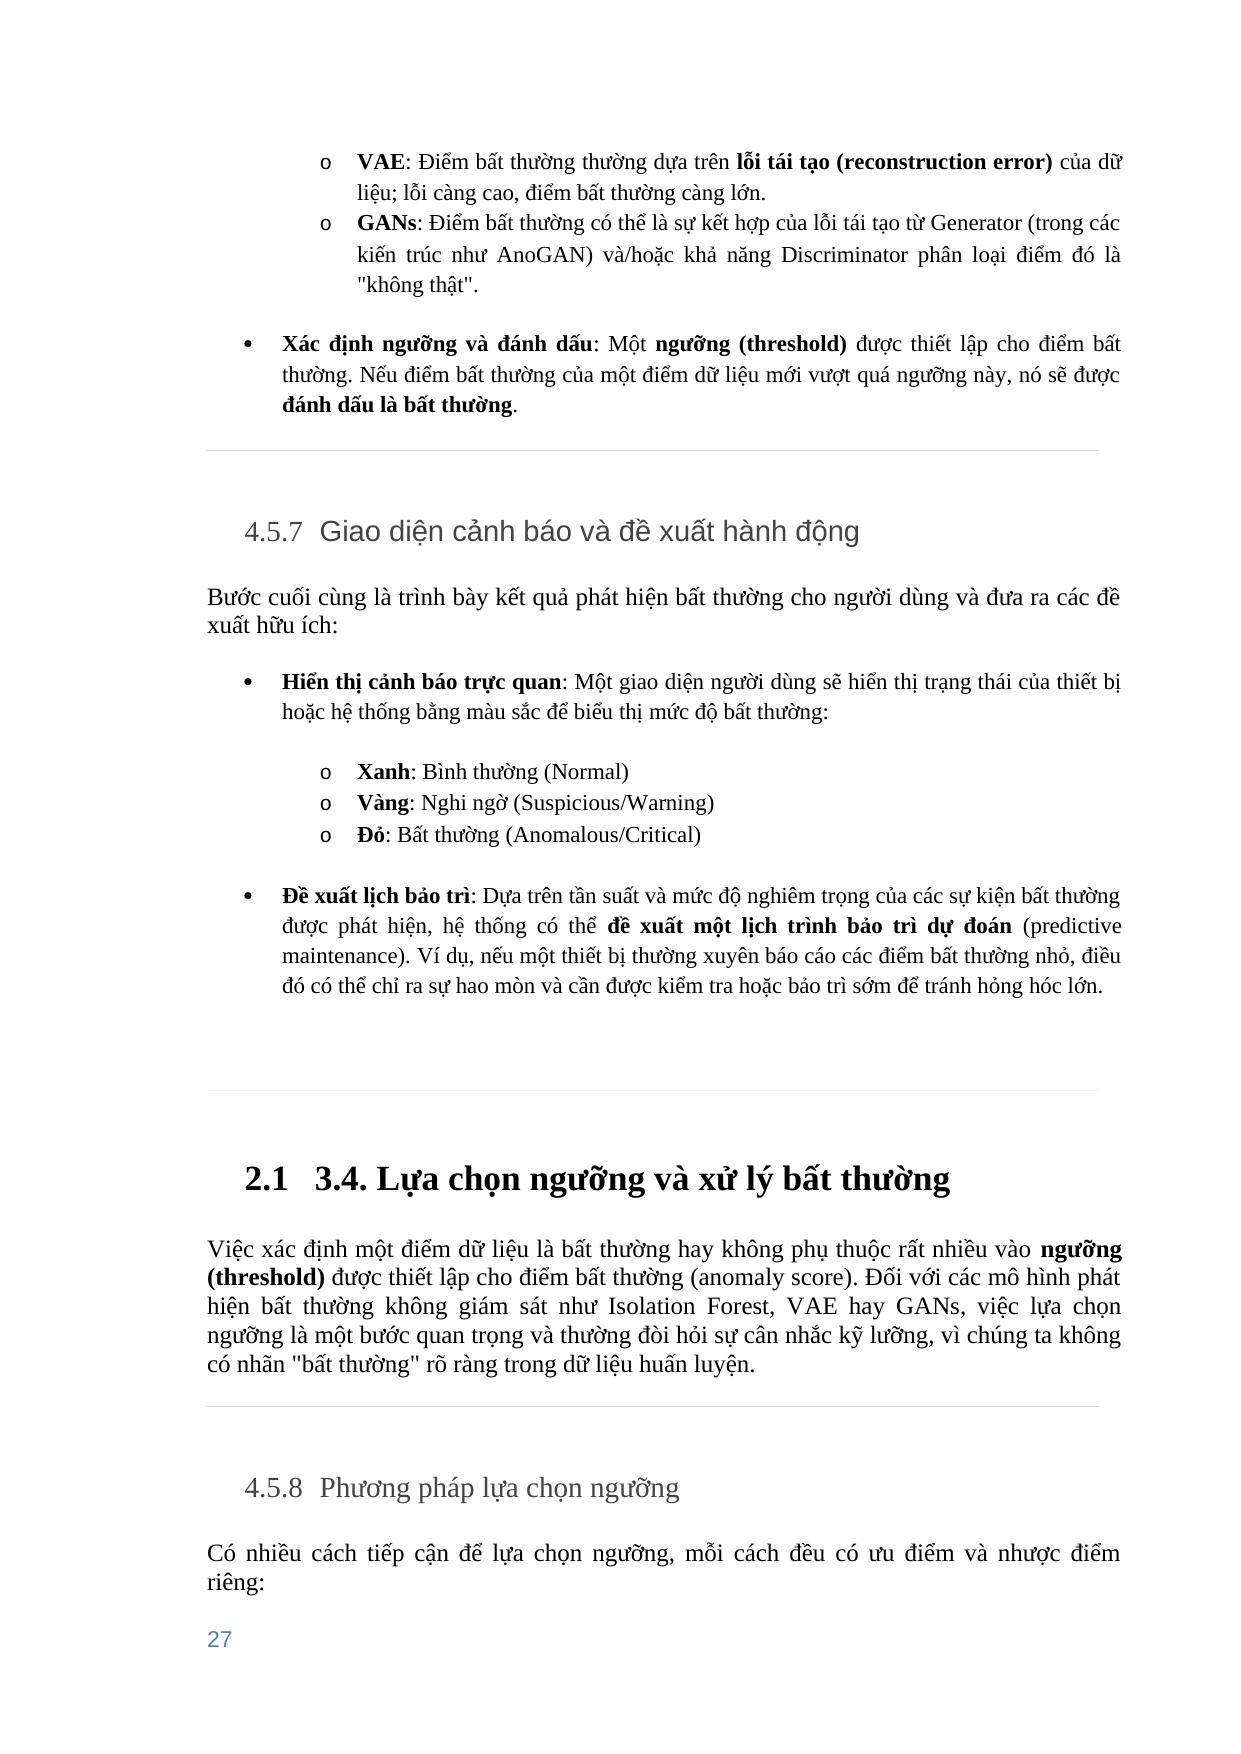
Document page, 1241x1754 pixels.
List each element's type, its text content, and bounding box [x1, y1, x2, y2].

subtitle Giao diện cảnh báo và đề xuất hành động [244, 514, 1122, 547]
text Bước cuối cùng là trình bày kết quả phát hiện bất thường cho người dùng và đưa ra các đề xuất hữu ích: [207, 582, 1122, 639]
subtitle 3.4. Lựa chọn ngưỡng và xử lý bất thường [244, 1158, 1122, 1198]
list VAE: Điểm bất thường thường dựa trên lỗi tái tạo (reconstruction error) của dữ liệu; lỗi càng cao, điểm bất thường càng lớn. [319, 148, 1122, 206]
list Hiển thị cảnh báo trực quan: Một giao diện người dùng sẽ hiển thị trạng thái của thiết bị hoặc hệ thống bằng màu sắc để biểu thị mức độ bất thường: [244, 668, 1122, 725]
list Xanh: Bình thường (Normal) [319, 758, 1122, 785]
text Có nhiều cách tiếp cận để lựa chọn ngưỡng, mỗi cách đều có ưu điểm và nhược điểm riêng: [207, 1538, 1122, 1595]
text Việc xác định một điểm dữ liệu là bất thường hay không phụ thuộc rất nhiều vào ngưỡng (threshold) được thiết lập cho điểm bất thường (anomaly score). Đối với các mô hình phát hiện bất thường không giám sát như Isolation Forest, VAE hay GANs, việc lựa chọn ngưỡng là một bước quan trọng và thường đòi hỏi sự cân nhắc kỹ lưỡng, vì chúng ta không có nhãn "bất thường" rõ ràng trong dữ liệu huấn luyện. [207, 1234, 1122, 1377]
subtitle Phương pháp lựa chọn ngưỡng [244, 1470, 1122, 1504]
list Xác định ngưỡng và đánh dấu: Một ngưỡng (threshold) được thiết lập cho điểm bất thường. Nếu điểm bất thường của một điểm dữ liệu mới vượt quá ngưỡng này, nó sẽ được đánh dấu là bất thường. [244, 330, 1122, 417]
list Đề xuất lịch bảo trì: Dựa trên tần suất và mức độ nghiêm trọng của các sự kiện bất thường được phát hiện, hệ thống có thể đề xuất một lịch trình bảo trì dự đoán (predictive maintenance). Ví dụ, nếu một thiết bị thường xuyên báo cáo các điểm bất thường nhỏ, điều đó có thể chỉ ra sự hao mòn và cần được kiểm tra hoặc bảo trì sớm để tránh hỏng hóc lớn. [244, 882, 1122, 999]
list Vàng: Nghi ngờ (Suspicious/Warning) [319, 789, 1122, 817]
list Đỏ: Bất thường (Anomalous/Critical) [319, 821, 1122, 849]
list GANs: Điểm bất thường có thể là sự kết hợp của lỗi tái tạo từ Generator (trong các kiến trúc như AnoGAN) và/hoặc khả năng Discriminator phân loại điểm đó là "không thật". [319, 209, 1122, 297]
